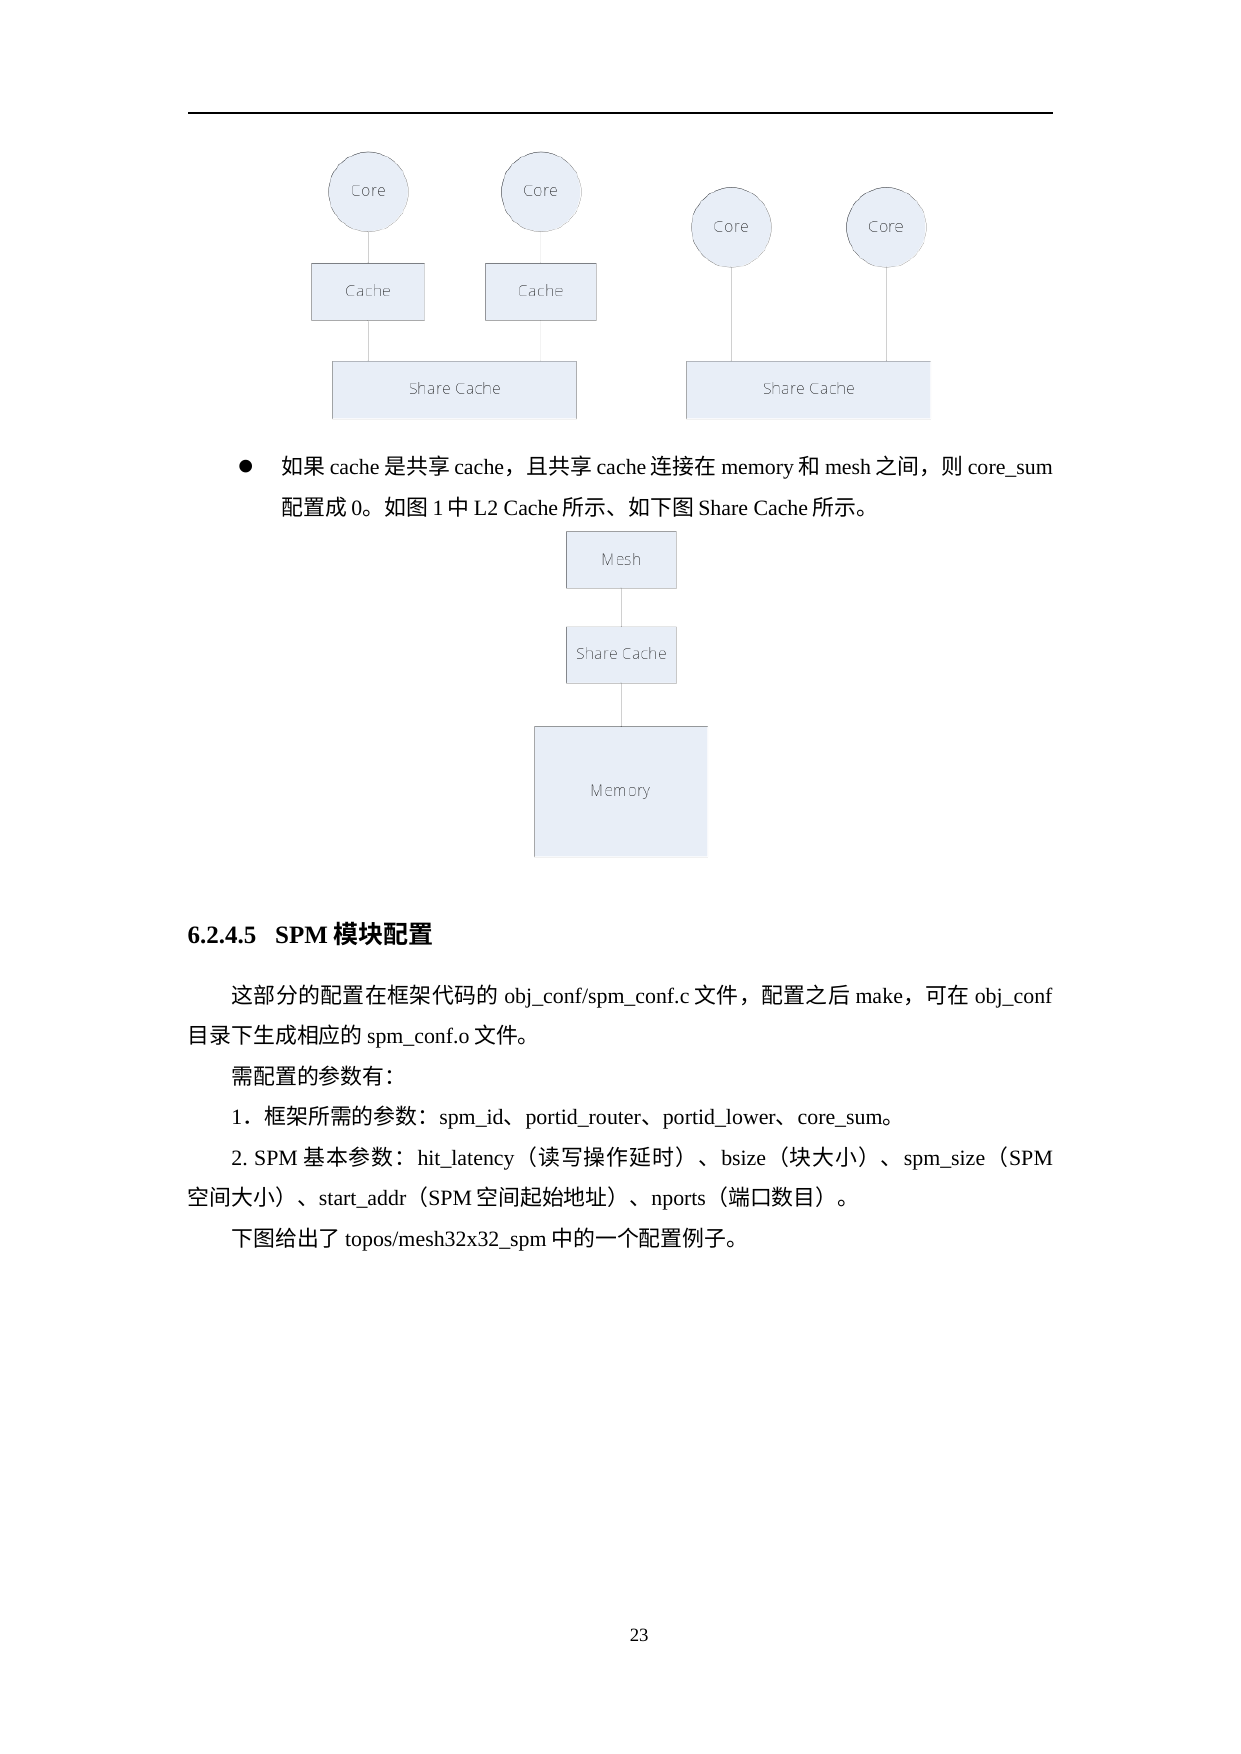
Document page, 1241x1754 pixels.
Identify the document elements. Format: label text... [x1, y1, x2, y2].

text 1．框架所需的参数：spm_id、portid_router、portid_lower、core_sum。 [187, 1099, 1053, 1131]
text 需配置的参数有： [187, 1058, 1053, 1091]
list 如果cache是共享cache，且共享cache连接在memory和mesh之间，则core_sum配置成0。如图1中L2 Cache所示、如下图Share Cache所示。 [237, 449, 1053, 522]
subtitle SPM模块配置 [187, 900, 1053, 965]
text 2. SPM基本参数：hit_latency（读写操作延时）、bsize（块大小）、spm_size（SPM空间大小）、start_addr（SPM空间起始地址）、nports（端口数目）。 [187, 1139, 1053, 1212]
text 下图给出了topos/mesh32x32_spm中的一个配置例子。 [187, 1220, 1053, 1253]
text 这部分的配置在框架代码的obj_conf/spm_conf.c文件，配置之后make，可在obj_conf目录下生成相应的spm_conf.o文件。 [187, 977, 1053, 1050]
